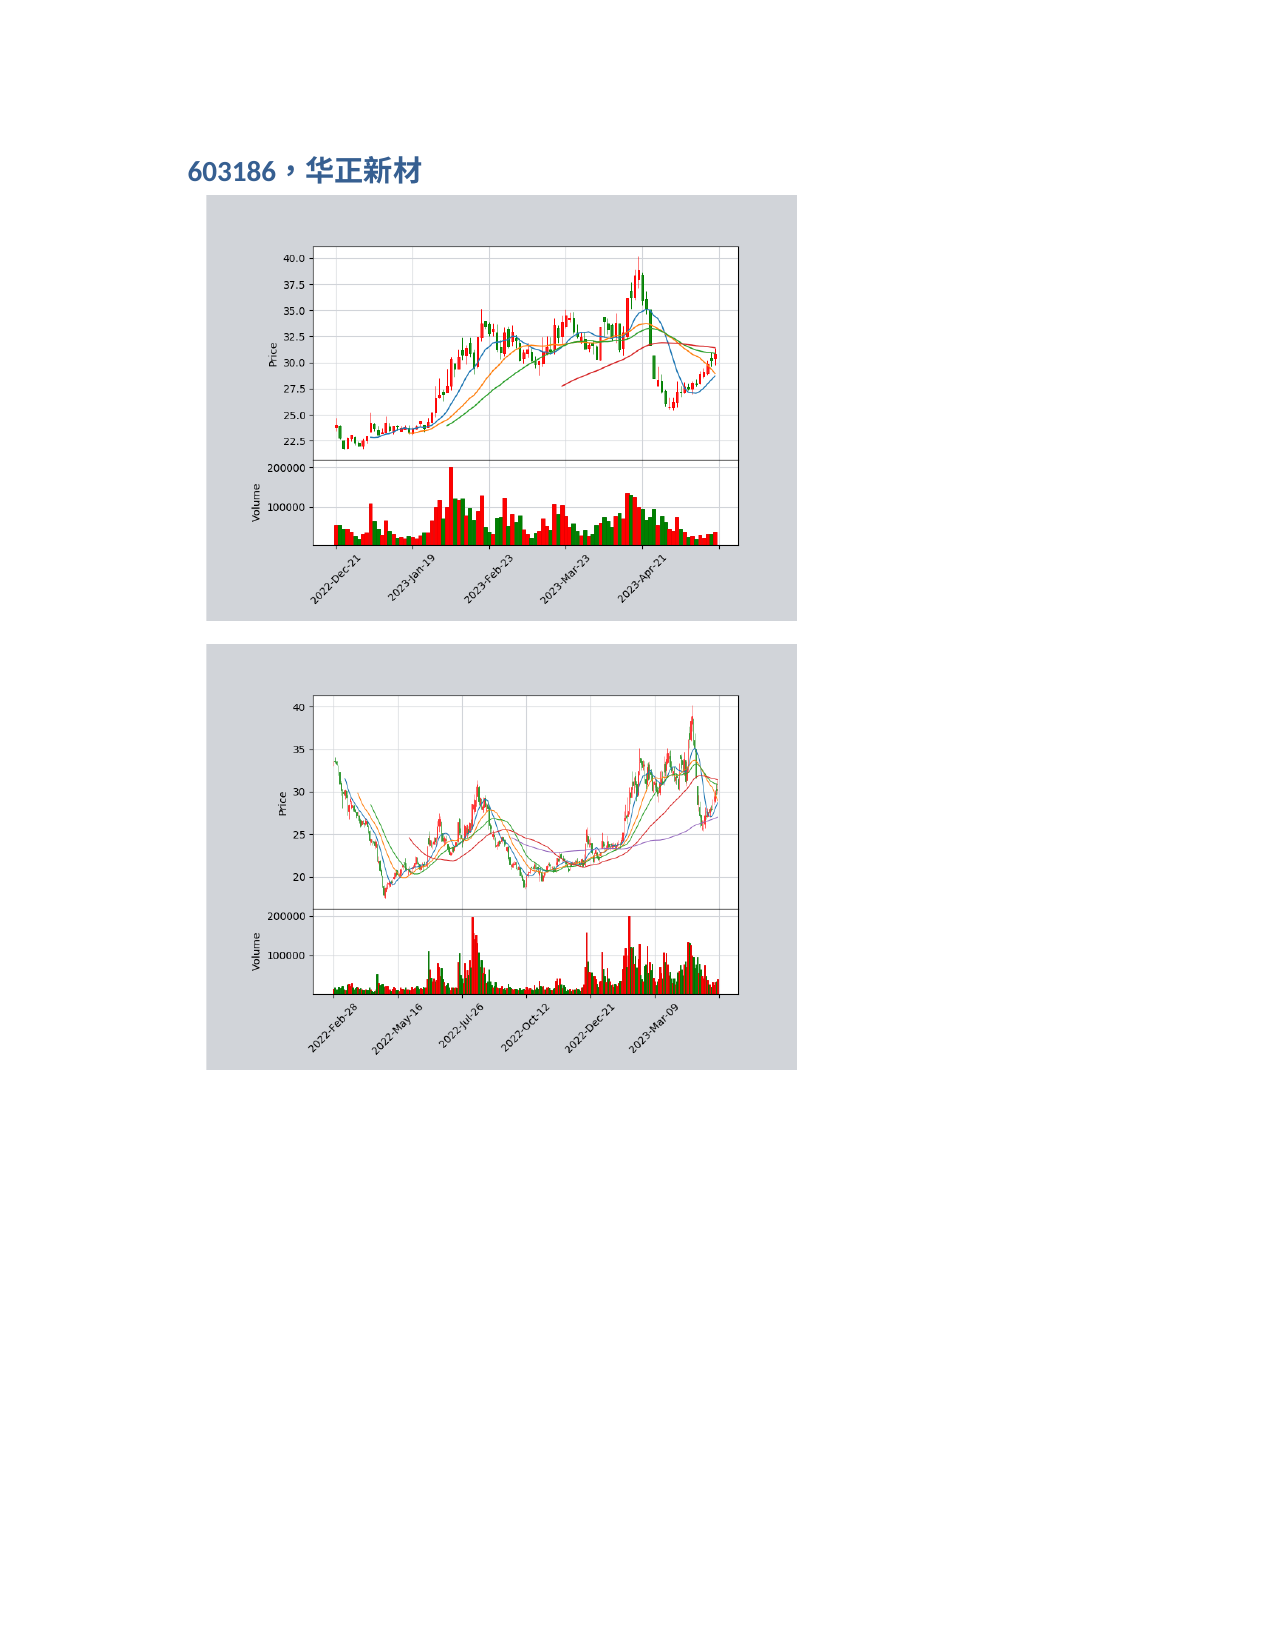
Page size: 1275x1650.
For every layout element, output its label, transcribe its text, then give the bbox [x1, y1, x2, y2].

subtitle 603186，华正新材 [187, 150, 1087, 190]
picture [206, 195, 797, 621]
picture [206, 644, 797, 1070]
